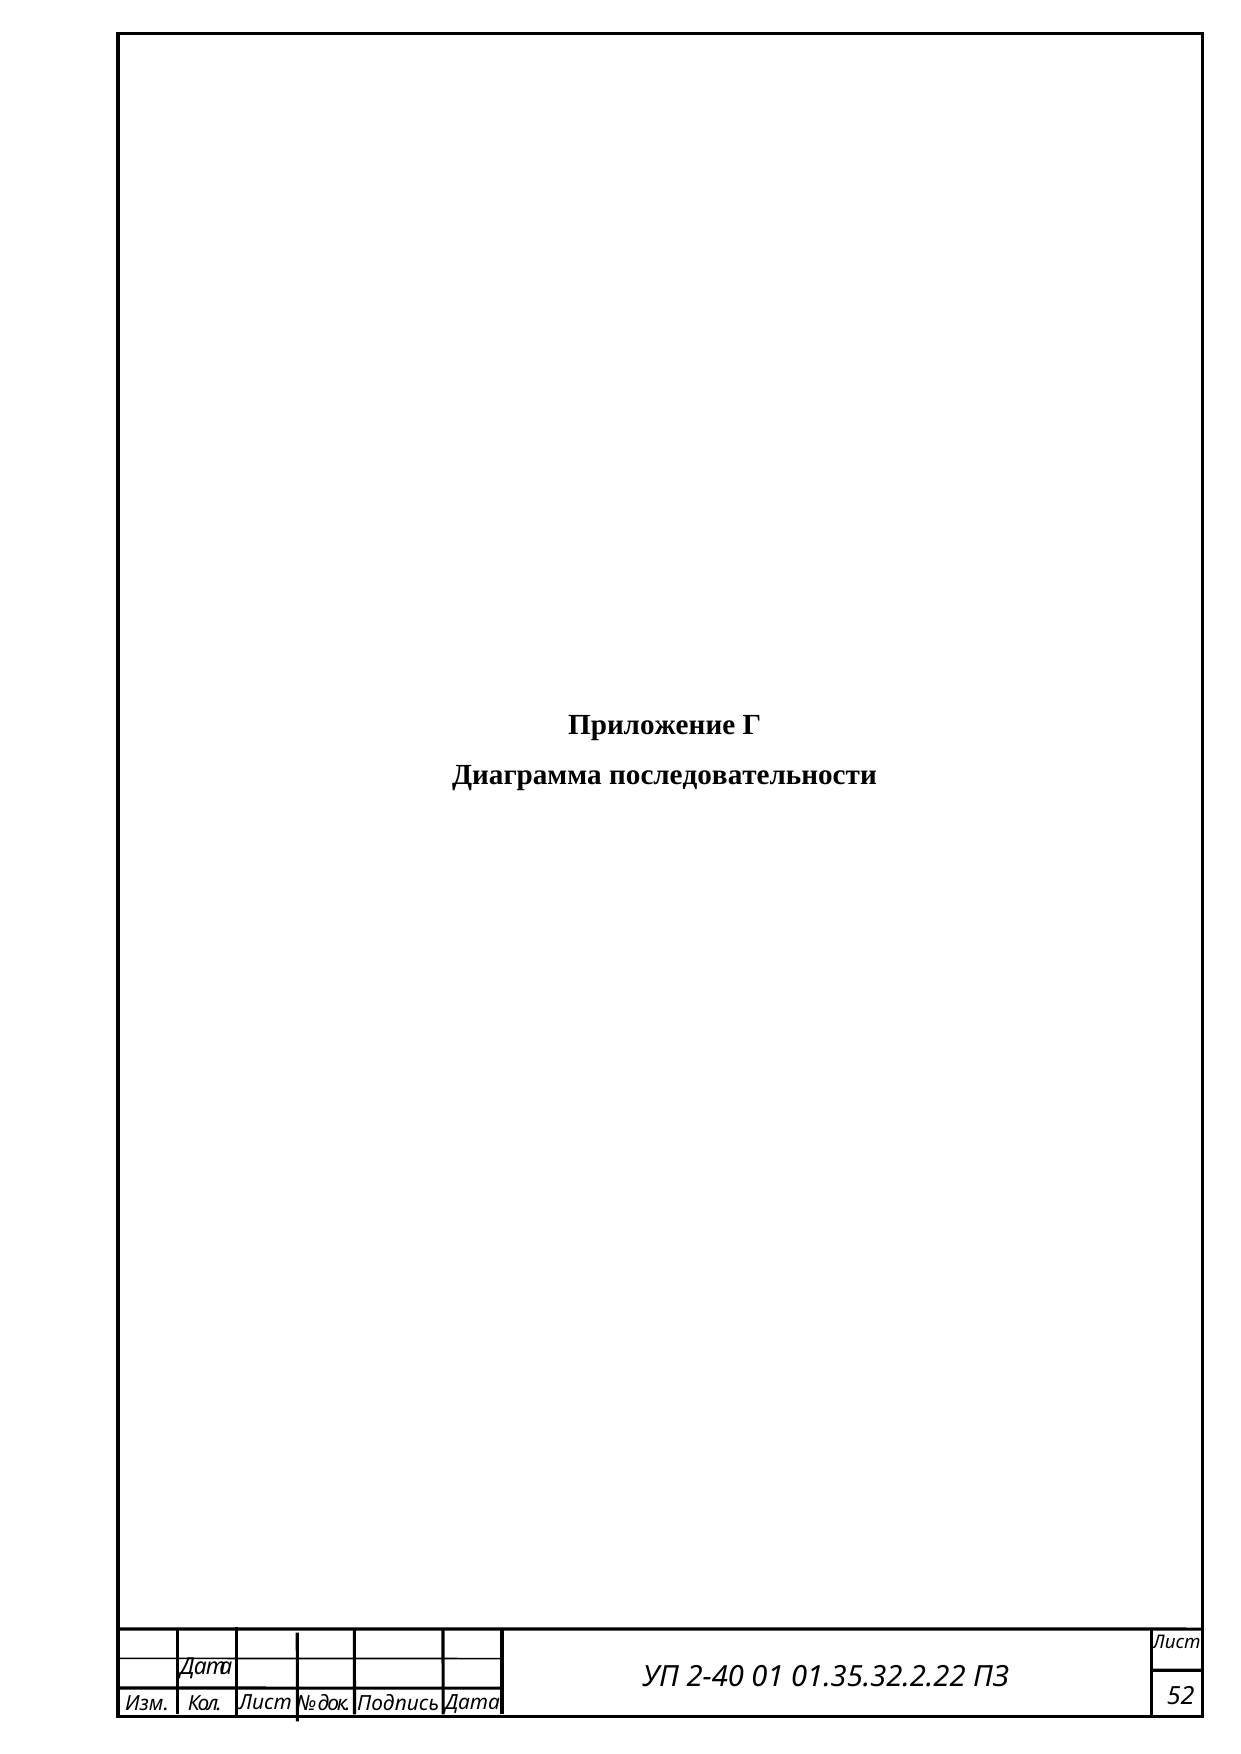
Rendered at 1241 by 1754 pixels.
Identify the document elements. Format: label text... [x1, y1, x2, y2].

text Приложение Г [177, 707, 1152, 741]
text Диаграмма последовательности [177, 757, 1152, 791]
